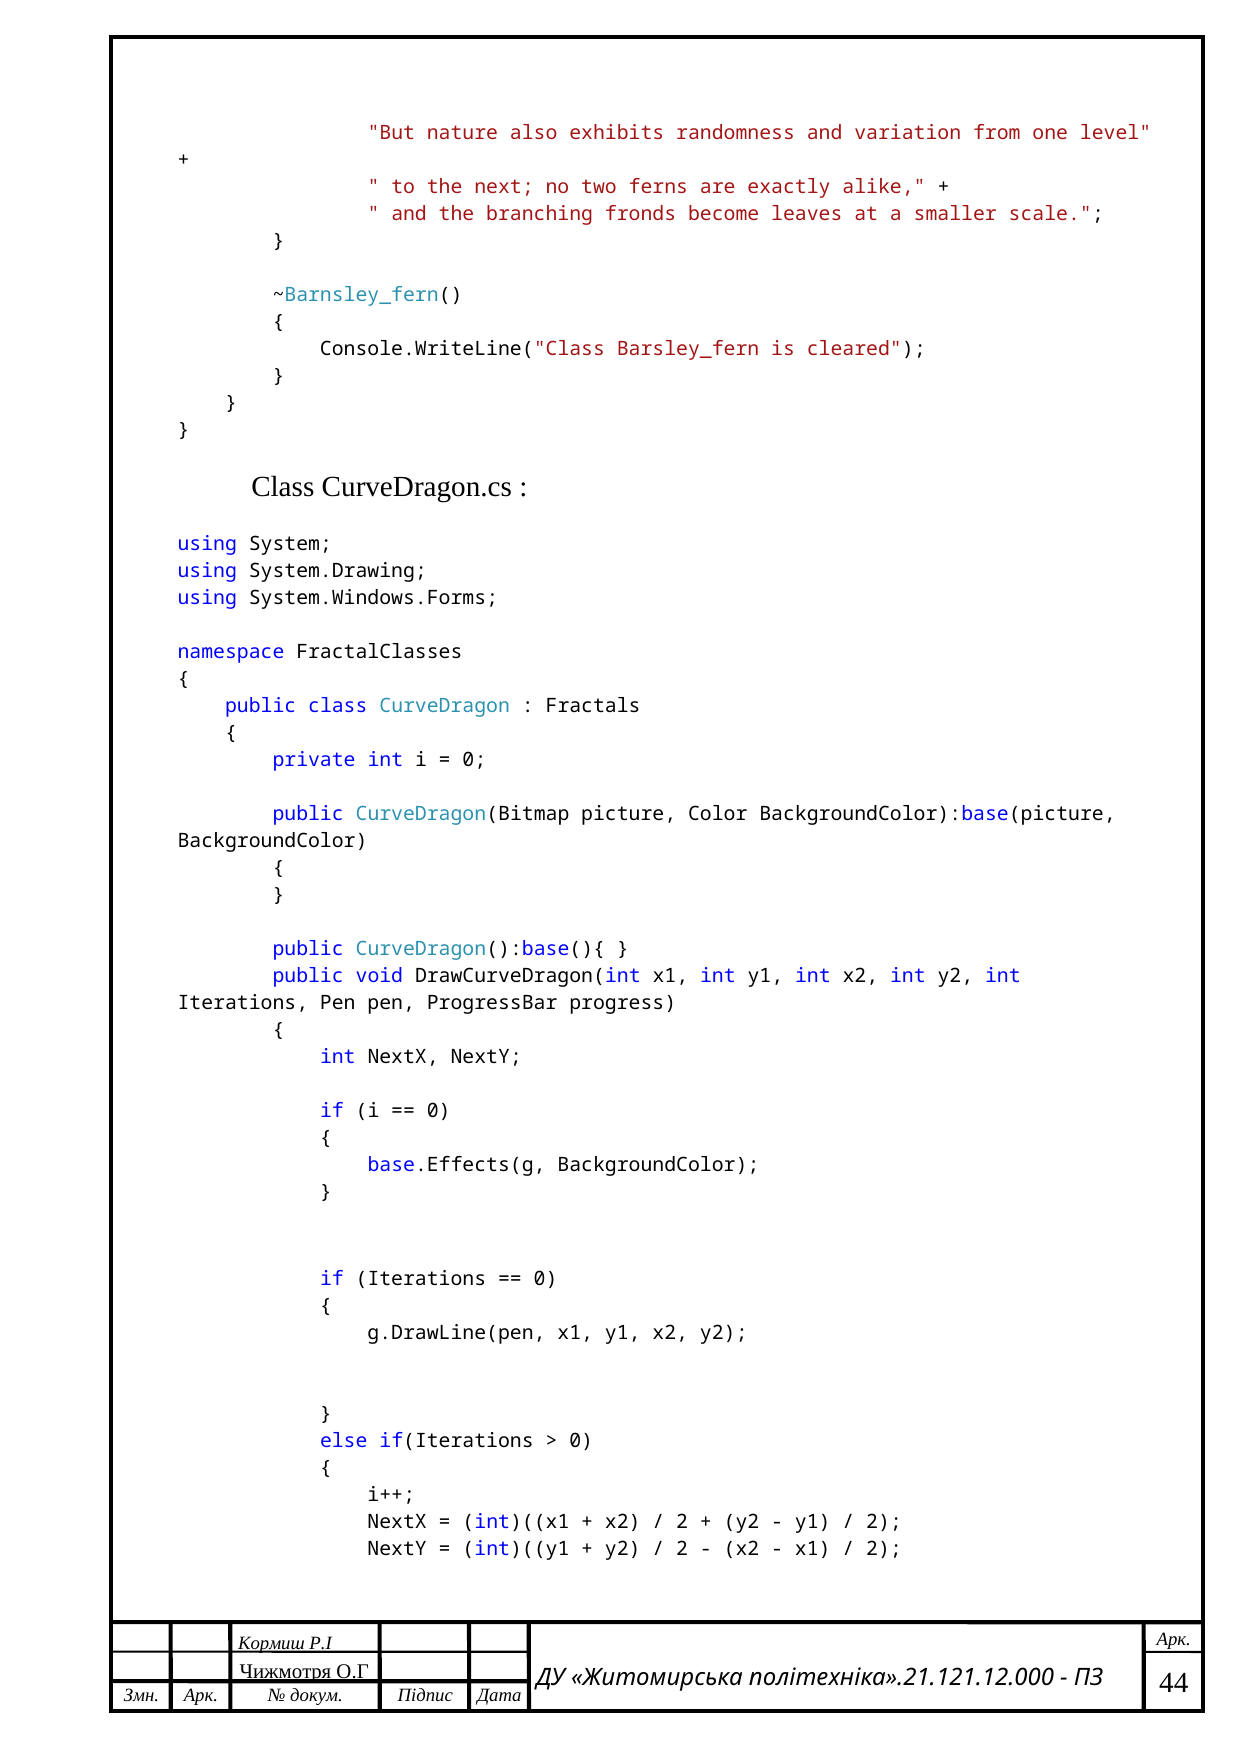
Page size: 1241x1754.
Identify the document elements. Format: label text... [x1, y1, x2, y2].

text Class CurveDragon.cs : [177, 469, 1152, 502]
text using System; [177, 529, 1152, 556]
text } [177, 880, 1152, 907]
text } [177, 388, 1152, 415]
text i++; [177, 1480, 1152, 1507]
text if (Iterations == 0) [177, 1264, 1152, 1291]
text } [177, 1177, 1152, 1204]
text { [177, 1015, 1152, 1042]
text public CurveDragon():base(){ } [177, 934, 1152, 961]
text { [177, 1453, 1152, 1480]
text " to the next; no two ferns are exactly alike," + [177, 172, 1152, 199]
text " and the branching fronds become leaves at a smaller scale."; [177, 199, 1152, 226]
text g.DrawLine(pen, x1, y1, x2, y2); [177, 1318, 1152, 1345]
text } [177, 361, 1152, 388]
text } [177, 1399, 1152, 1426]
text NextY = (int)((y1 + y2) / 2 - (x2 - x1) / 2); [177, 1534, 1152, 1561]
text { [177, 718, 1152, 745]
text Console.WriteLine("Class Barsley_fern is cleared"); [177, 334, 1152, 361]
text { [177, 664, 1152, 691]
text private int i = 0; [177, 745, 1152, 772]
text { [177, 1123, 1152, 1150]
text "But nature also exhibits randomness and variation from one level" + [177, 118, 1152, 172]
text public CurveDragon(Bitmap picture, Color BackgroundColor):base(picture, BackgroundColor) [177, 799, 1152, 853]
text { [177, 1291, 1152, 1318]
text else if(Iterations > 0) [177, 1426, 1152, 1453]
text namespace FractalClasses [177, 637, 1152, 664]
text ~Barnsley_fern() [177, 280, 1152, 307]
text using System.Drawing; [177, 556, 1152, 583]
text NextX = (int)((x1 + x2) / 2 + (y2 - y1) / 2); [177, 1507, 1152, 1534]
text } [177, 226, 1152, 253]
text { [177, 307, 1152, 334]
text using System.Windows.Forms; [177, 583, 1152, 610]
text public void DrawCurveDragon(int x1, int y1, int x2, int y2, int Iterations, Pen pen, ProgressBar progress) [177, 961, 1152, 1015]
text { [177, 853, 1152, 880]
text if (i == 0) [177, 1096, 1152, 1123]
text } [177, 415, 1152, 442]
text int NextX, NextY; [177, 1042, 1152, 1069]
text public class CurveDragon : Fractals [177, 691, 1152, 718]
text base.Effects(g, BackgroundColor); [177, 1150, 1152, 1177]
